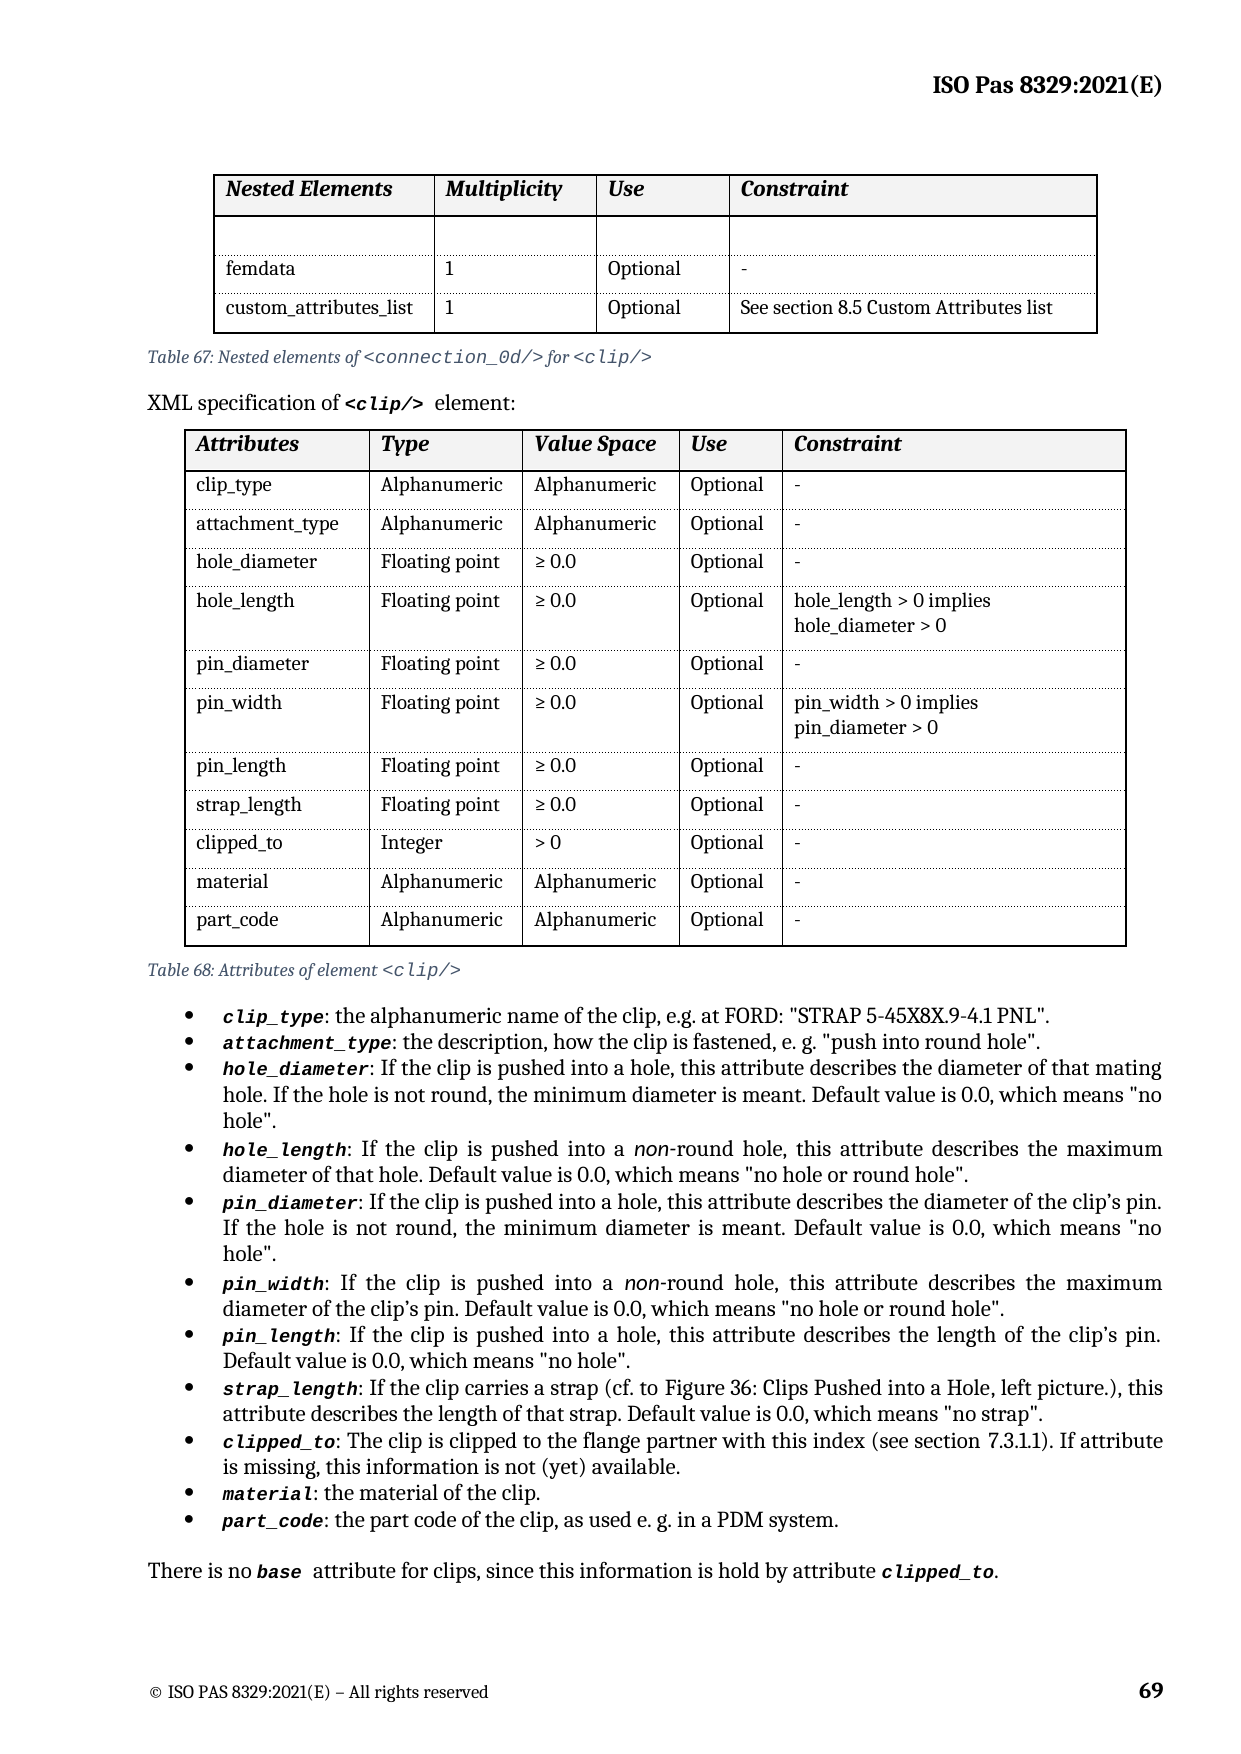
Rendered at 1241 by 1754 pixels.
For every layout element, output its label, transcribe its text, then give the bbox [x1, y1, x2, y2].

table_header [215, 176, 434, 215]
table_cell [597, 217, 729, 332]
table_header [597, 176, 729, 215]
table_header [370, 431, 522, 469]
list pin_length: If the clip is pushed into a hole, this attribute describes the length of the clip’s pin. Default value is 0.0, which means "no hole". [185, 1322, 1163, 1375]
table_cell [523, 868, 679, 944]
list material: the material of the clip. [185, 1480, 1163, 1506]
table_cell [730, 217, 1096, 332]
list pin_diameter: If the clip is pushed into a hole, this attribute describes the diameter of the clip’s pin. If the hole is not round, the minimum diameter is meant. Default value is 0.0, which means "no hole". [185, 1188, 1163, 1268]
text Table 67: Nested elements of <connection_0d/> for <clip/> [148, 346, 1163, 369]
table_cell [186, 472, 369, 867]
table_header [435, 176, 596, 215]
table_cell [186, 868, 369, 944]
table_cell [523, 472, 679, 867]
list strap_length: If the clip carries a strap (cf. to Figure 36: Clips Pushed into a Hole, left picture.), this attribute describes the length of that strap. Default value is 0.0, which means "no strap". [185, 1375, 1163, 1427]
text XML specification of <clip/> element: [148, 390, 1163, 416]
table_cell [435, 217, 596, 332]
list hole_diameter: If the clip is pushed into a hole, this attribute describes the diameter of that mating hole. If the hole is not round, the minimum diameter is meant. Default value is 0.0, which means "no hole". [185, 1055, 1163, 1134]
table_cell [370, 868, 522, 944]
list attachment_type: the description, how the clip is fastened, e. g. "push into round hole". [185, 1029, 1163, 1055]
list part_code: the part code of the clip, as used e. g. in a PDM system. [185, 1506, 1163, 1533]
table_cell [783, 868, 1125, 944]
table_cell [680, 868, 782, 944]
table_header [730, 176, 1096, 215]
list clipped_to: The clip is clipped to the flange partner with this index (see section 7.3.1.1). If attribute is missing, this information is not (yet) available. [185, 1427, 1163, 1480]
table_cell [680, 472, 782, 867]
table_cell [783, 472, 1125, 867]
text Table 68: Attributes of element <clip/> [148, 959, 1163, 982]
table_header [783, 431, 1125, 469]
list hole_length: If the clip is pushed into a non-round hole, this attribute describes the maximum diameter of that hole. Default value is 0.0, which means "no hole or round hole". [185, 1134, 1163, 1188]
list clip_type: the alphanumeric name of the clip, e.g. at FORD: "STRAP 5-45X8X.9-4.1 PNL". [185, 1002, 1163, 1029]
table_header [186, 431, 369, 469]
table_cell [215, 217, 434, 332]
list pin_width: If the clip is pushed into a non-round hole, this attribute describes the maximum diameter of the clip’s pin. Default value is 0.0, which means "no hole or round hole". [185, 1268, 1163, 1322]
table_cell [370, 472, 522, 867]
text There is no base attribute for clips, since this information is hold by attribute clipped_to. [148, 1558, 1163, 1584]
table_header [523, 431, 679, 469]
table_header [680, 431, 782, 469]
